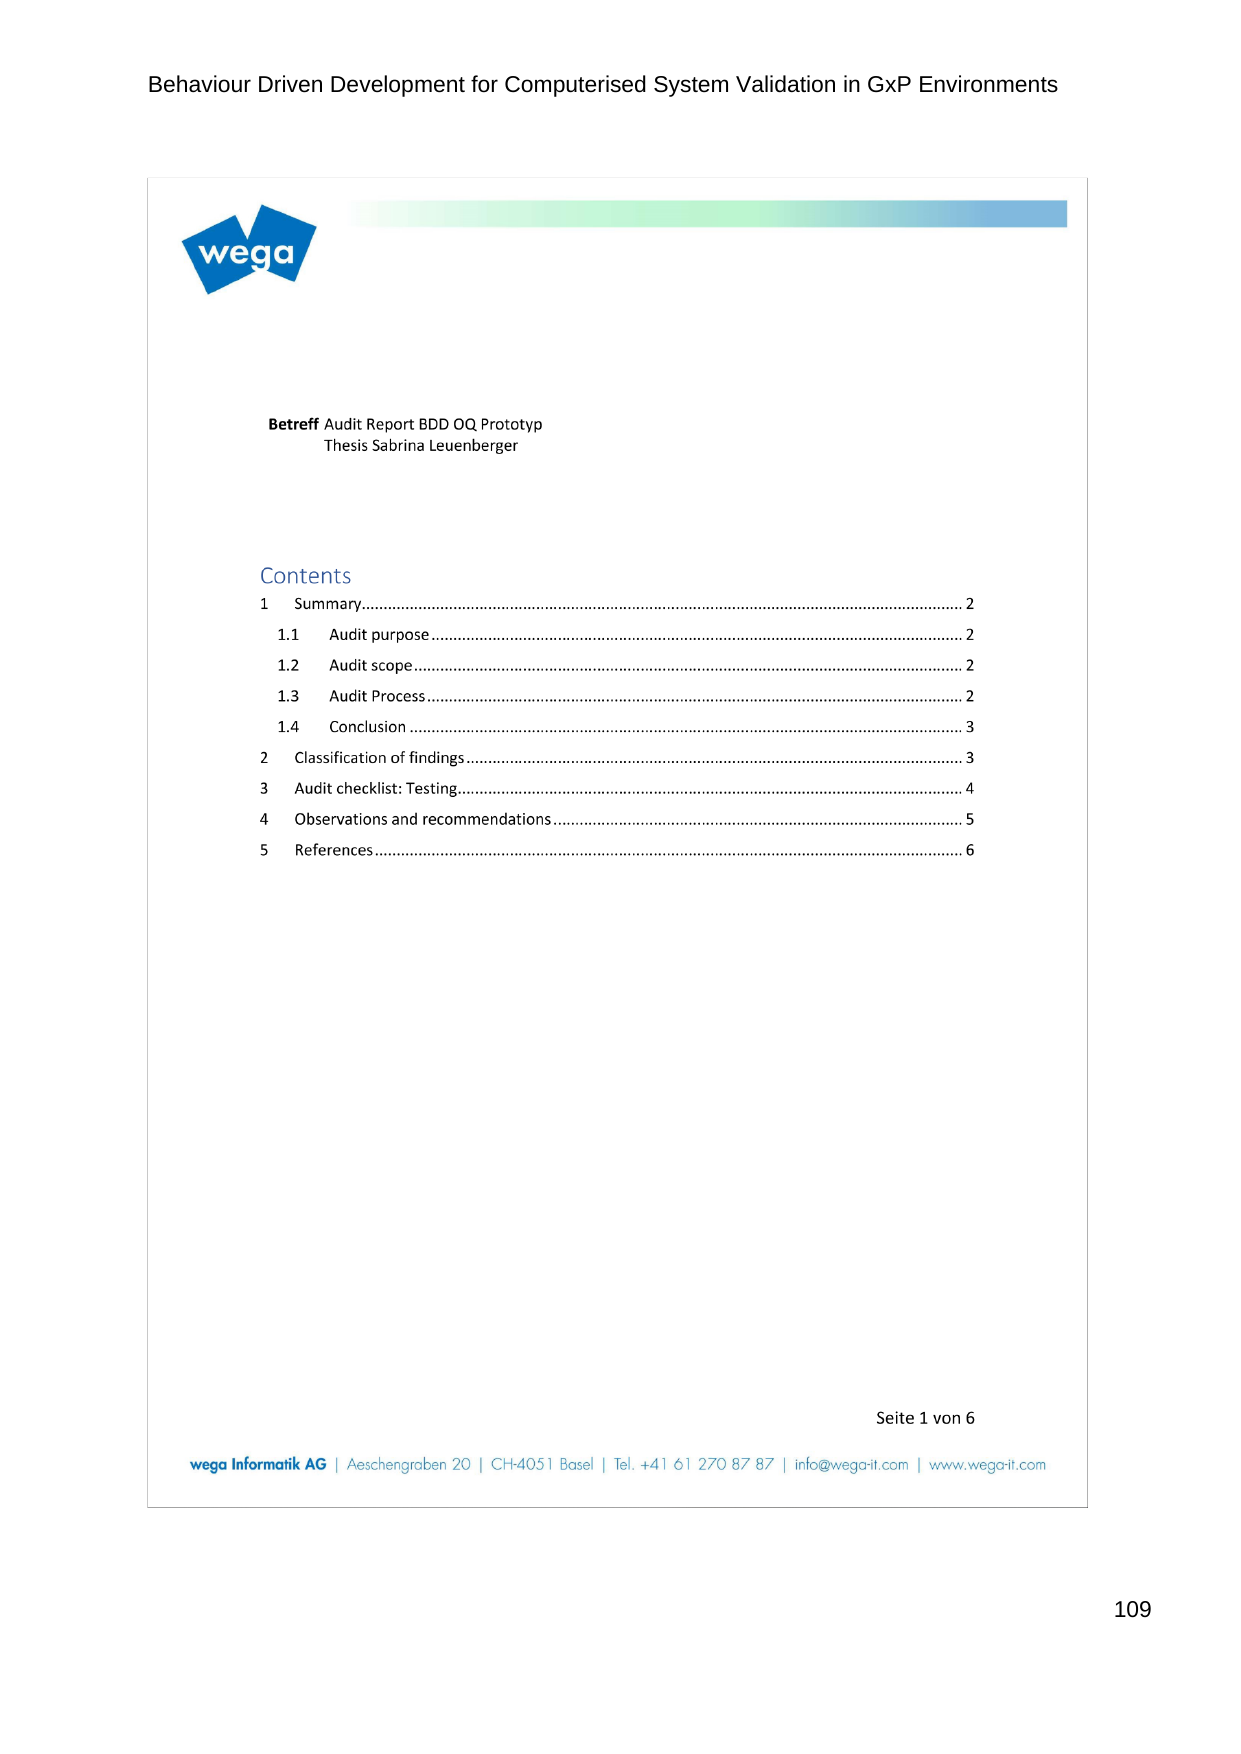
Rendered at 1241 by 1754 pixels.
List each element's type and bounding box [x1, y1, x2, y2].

picture [147, 177, 1088, 1508]
